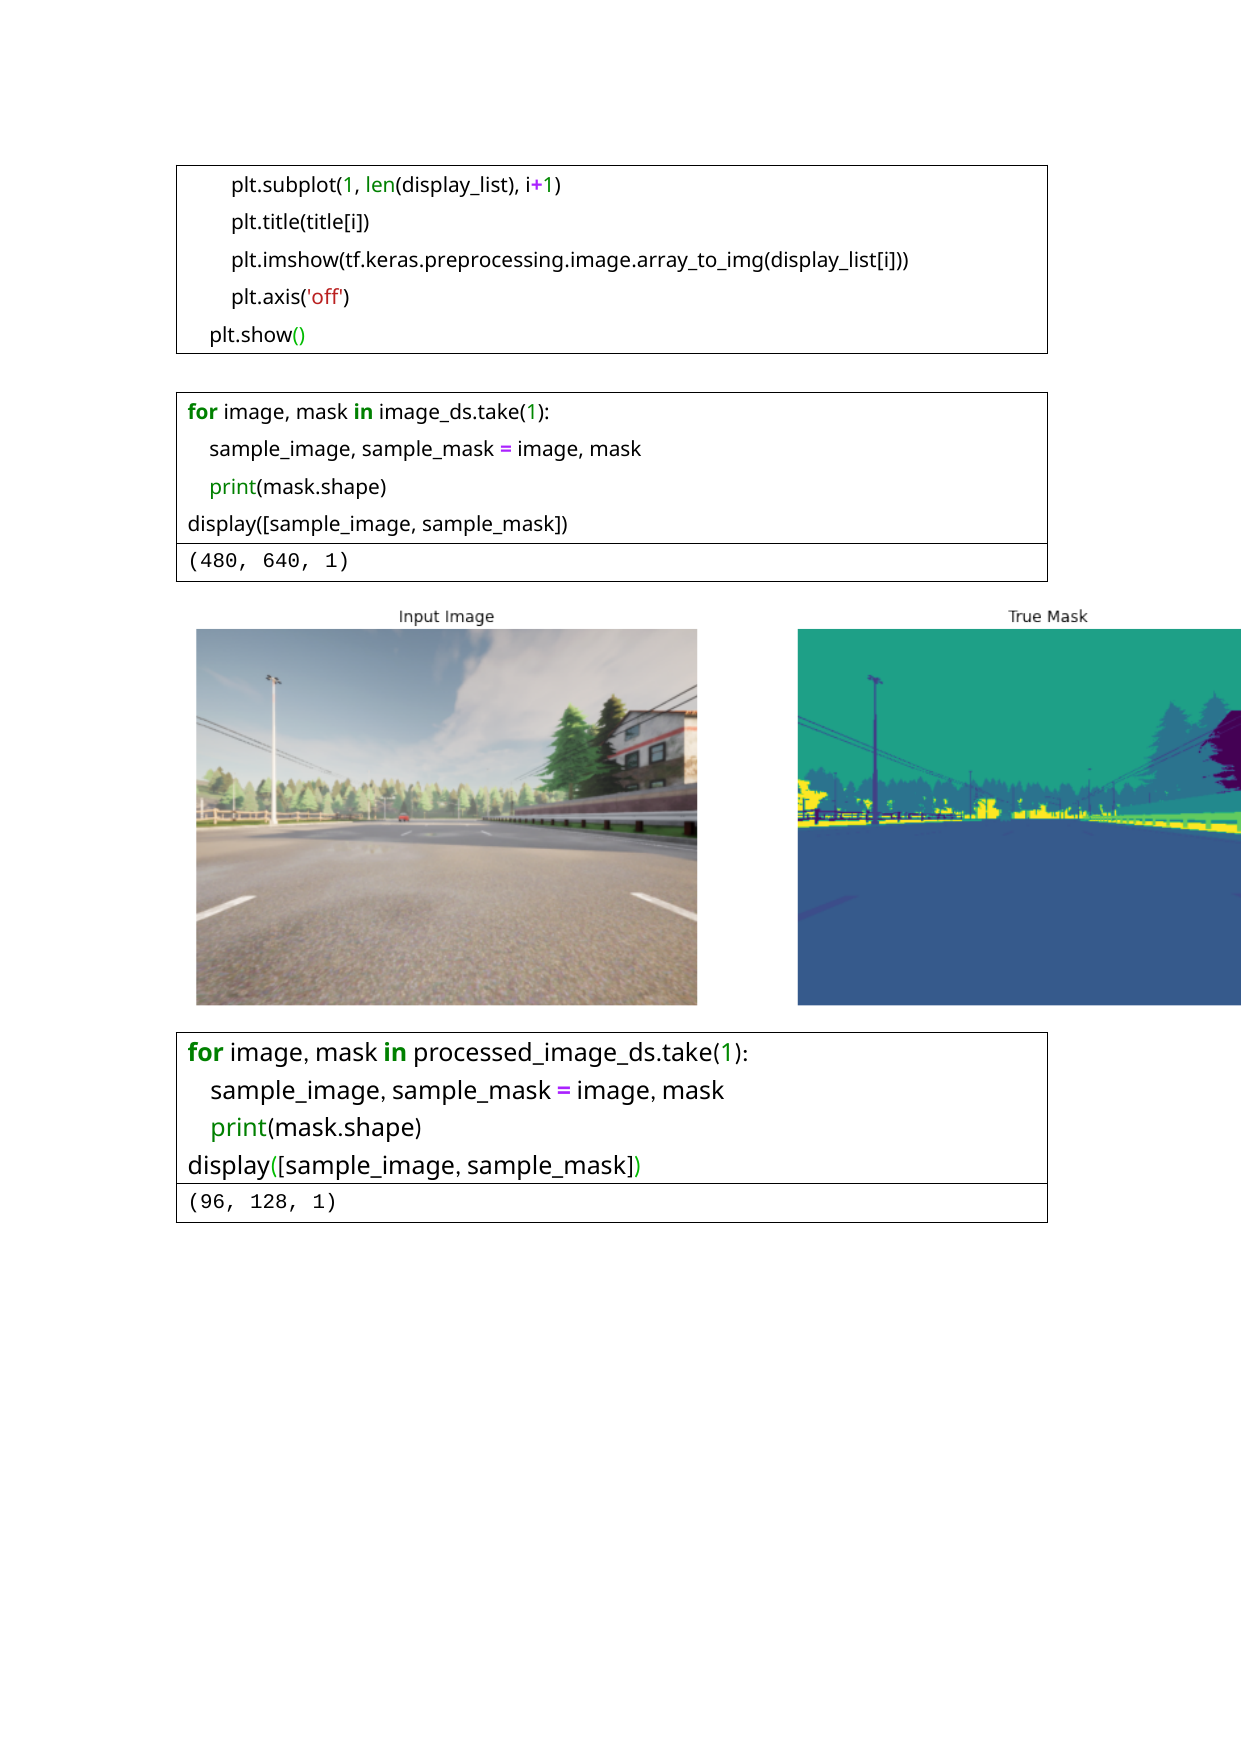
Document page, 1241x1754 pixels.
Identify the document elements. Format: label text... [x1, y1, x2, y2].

table_cell (96, 128, 1) [177, 1184, 1047, 1222]
table_header for image, mask in processed_image_ds.take(1): sample_image, sample_mask = image, mask print(mask.shape) display([sample_image, sample_mask]) [177, 1033, 1047, 1183]
table_header for image, mask in image_ds.take(1): sample_image, sample_mask = image, mask print(mask.shape) display([sample_image, sample_mask]) [177, 393, 1047, 543]
picture [187, 600, 1241, 1015]
table_cell (480, 640, 1) [177, 544, 1047, 581]
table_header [177, 166, 1047, 353]
